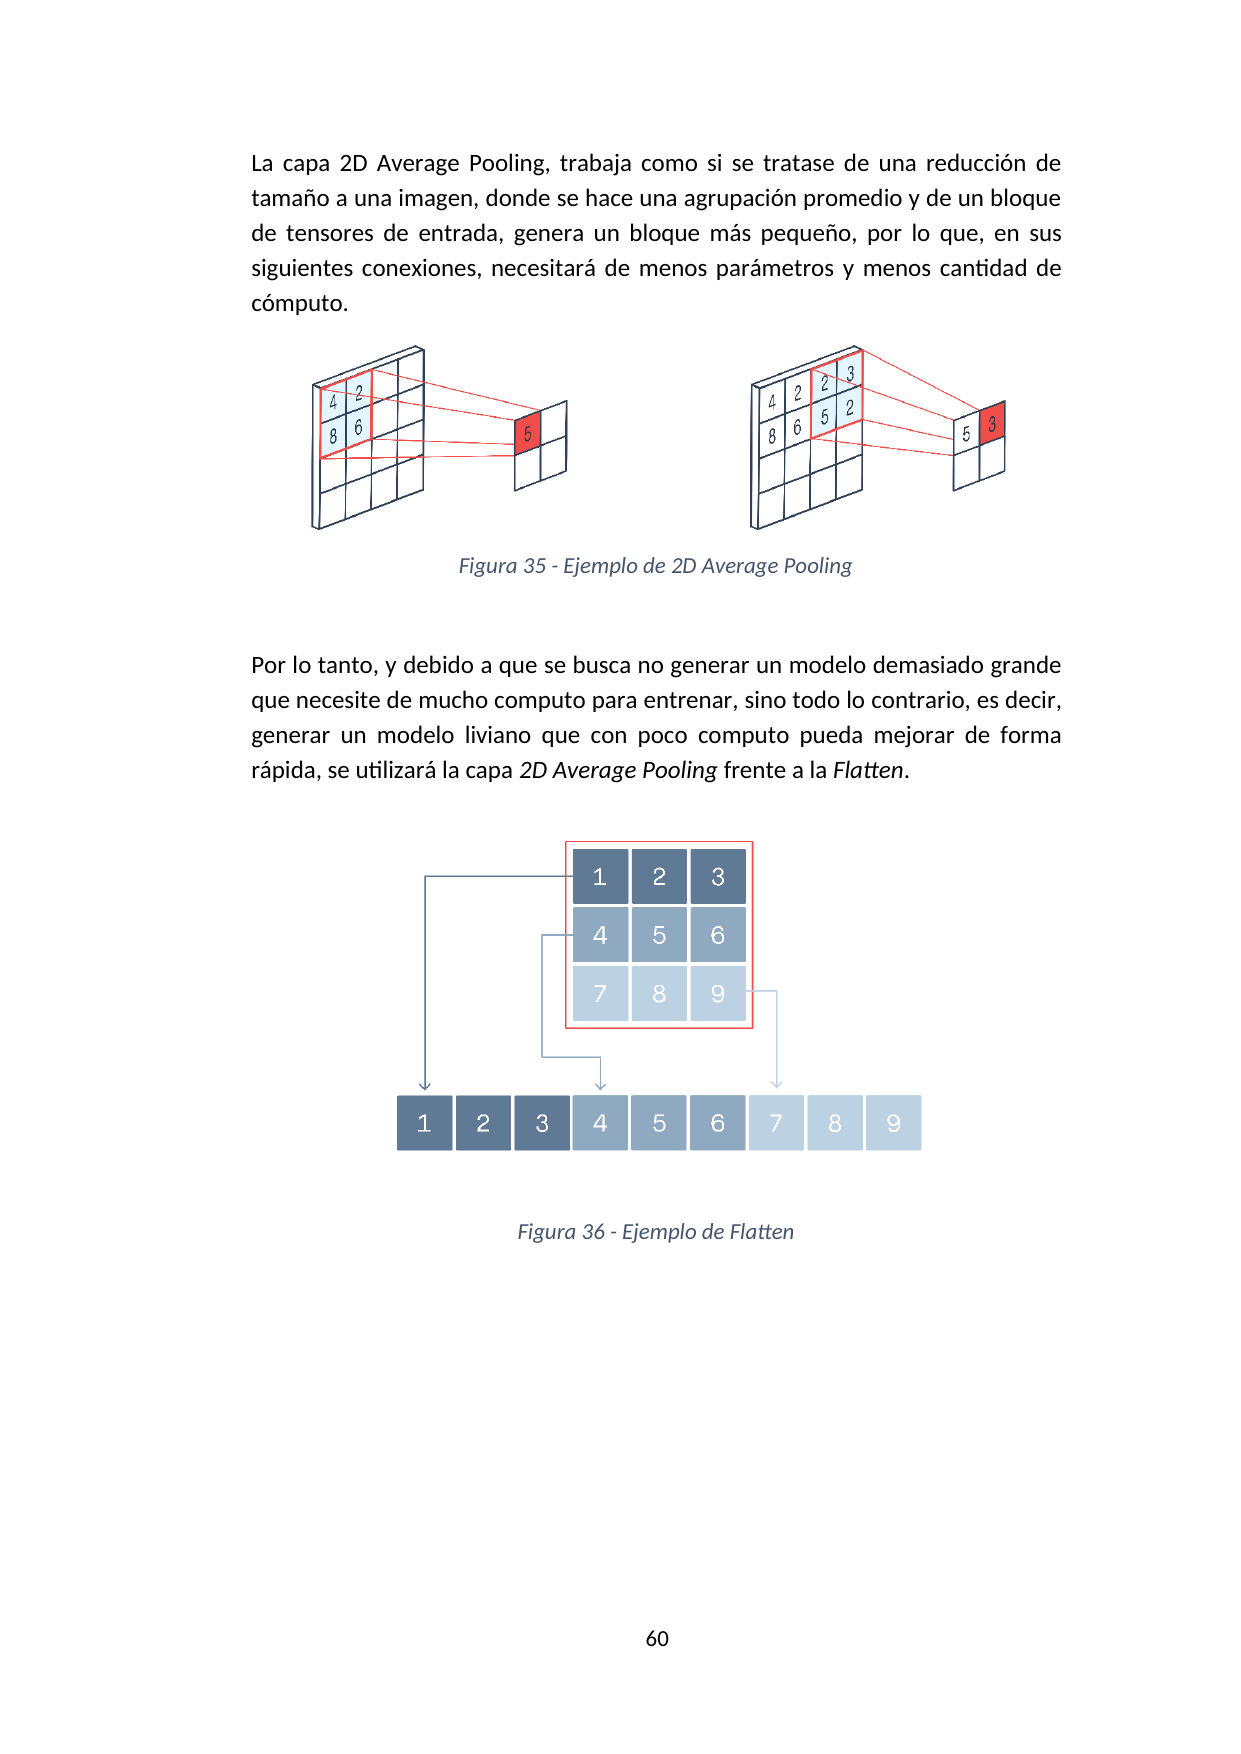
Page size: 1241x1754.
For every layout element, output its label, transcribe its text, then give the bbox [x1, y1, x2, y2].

picture [312, 805, 1008, 1196]
text La capa 2D Average Pooling, trabaja como si se tratase de una reducción de tamaño a una imagen, donde se hace una agrupación promedio y de un bloque de tensores de entrada, genera un bloque más pequeño, por lo que, en sus siguientes conexiones, necesitará de menos parámetros y menos cantidad de cómputo. [251, 148, 1063, 318]
picture [311, 345, 1006, 530]
text Por lo tanto, y debido a que se busca no generar un modelo demasiado grande que necesite de mucho computo para entrenar, sino todo lo contrario, es decir, generar un modelo liviano que con poco computo pueda mejorar de forma rápida, se utilizará la capa 2D Average Pooling frente a la Flatten. [251, 649, 1063, 784]
